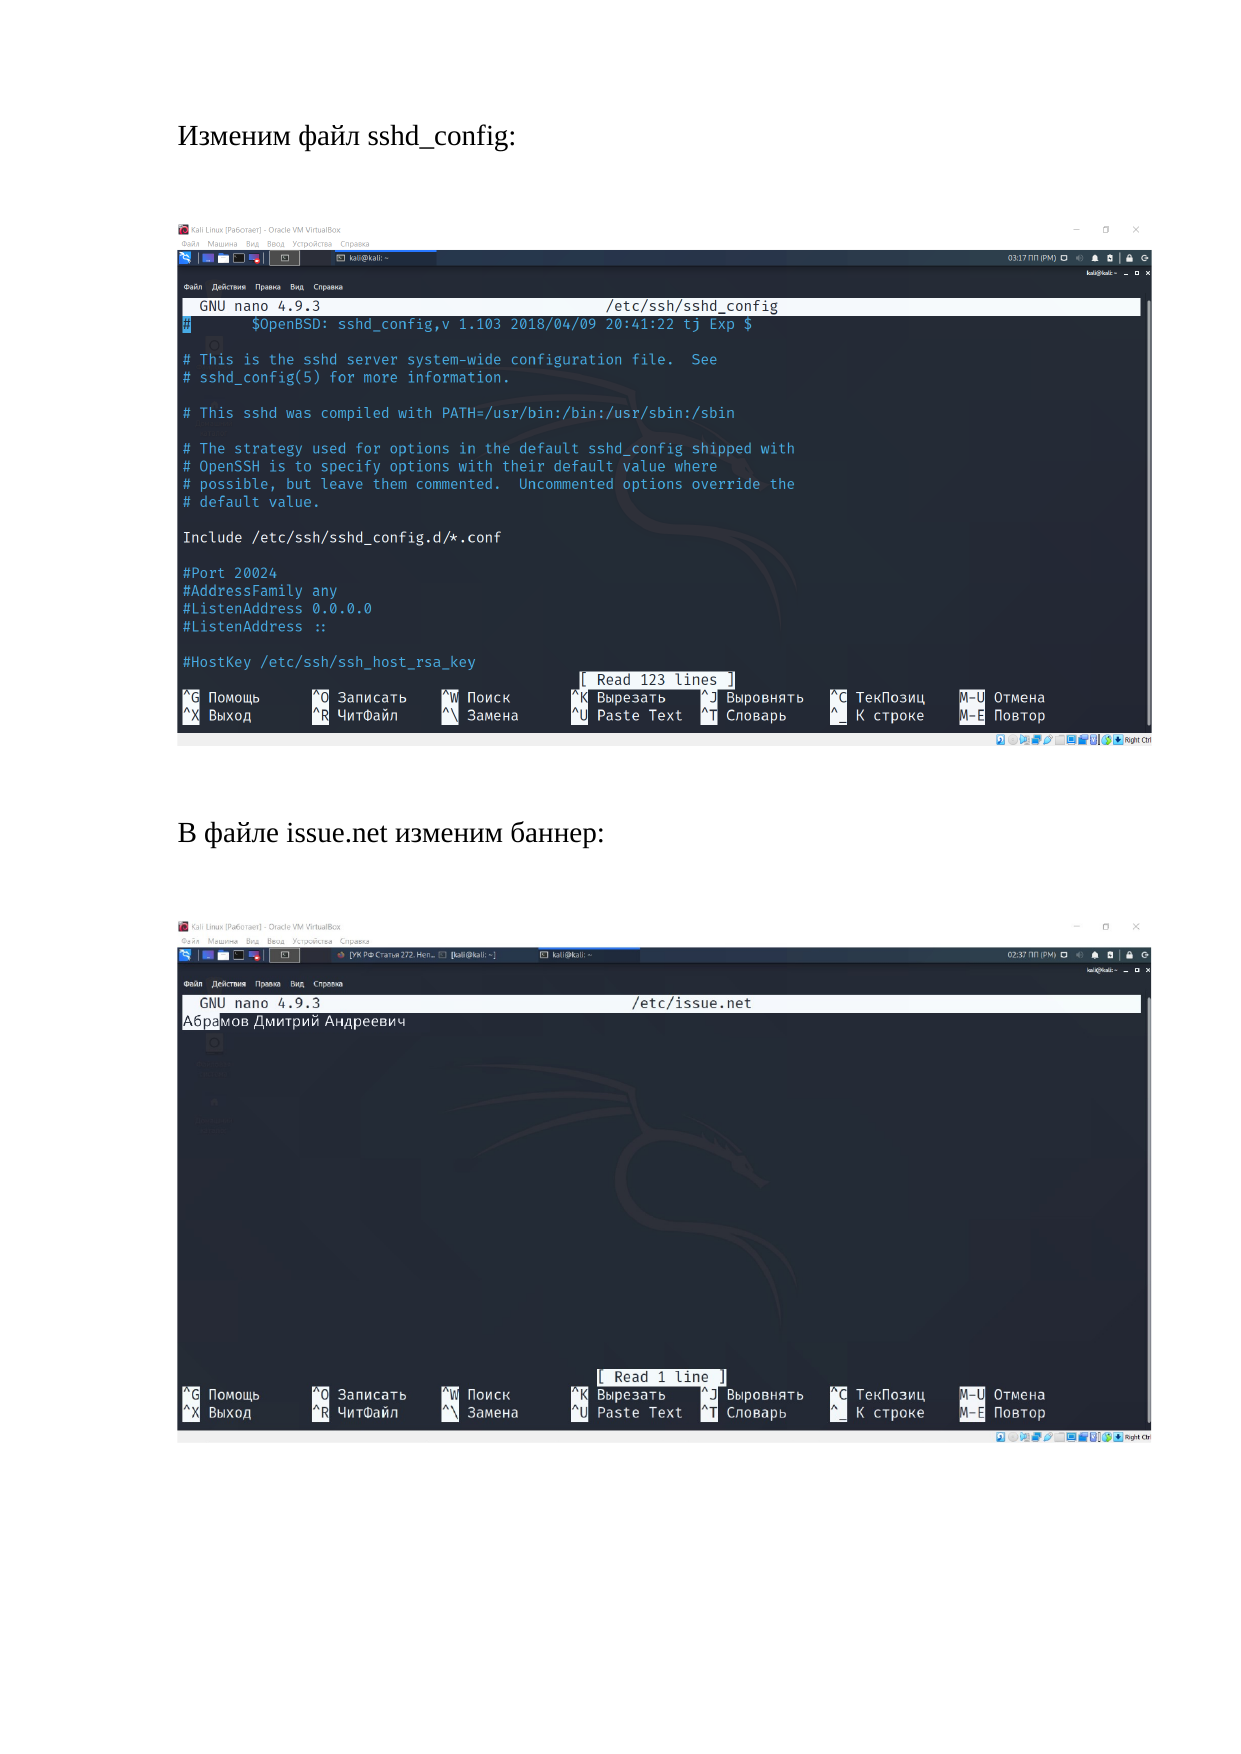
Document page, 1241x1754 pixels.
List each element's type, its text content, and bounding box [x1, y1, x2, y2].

text Изменим файл sshd_config: [177, 118, 1152, 152]
picture [177, 920, 1152, 1443]
picture [177, 222, 1152, 746]
text В файле issue.net изменим баннер: [177, 816, 1152, 849]
